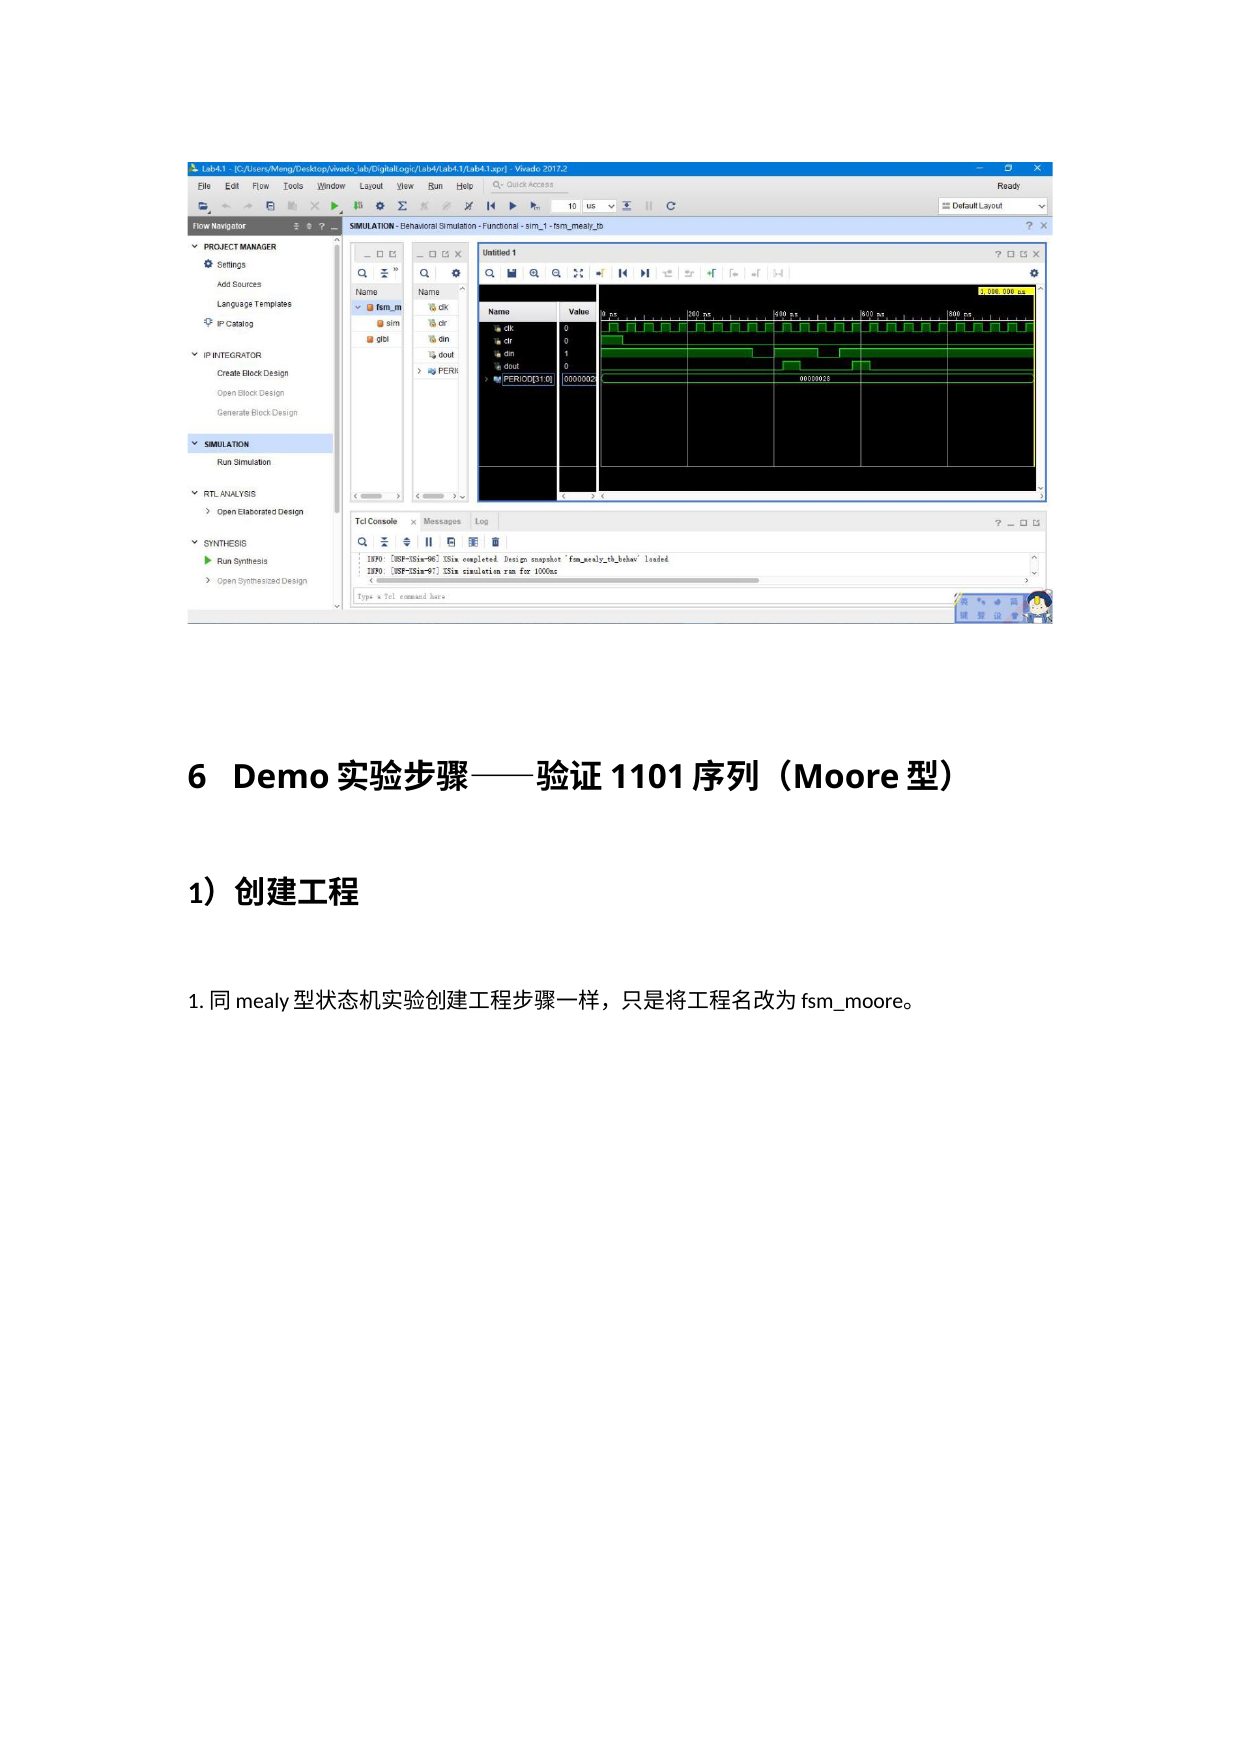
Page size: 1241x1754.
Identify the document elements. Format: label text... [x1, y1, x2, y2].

picture [187, 162, 1053, 624]
subtitle Demo实验步骤——验证1101序列（Moore型） [187, 742, 1053, 807]
subtitle 1）创建工程 [187, 858, 1053, 923]
text 1. 同mealy型状态机实验创建工程步骤一样，只是将工程名改为fsm_moore。 [187, 983, 1053, 1015]
